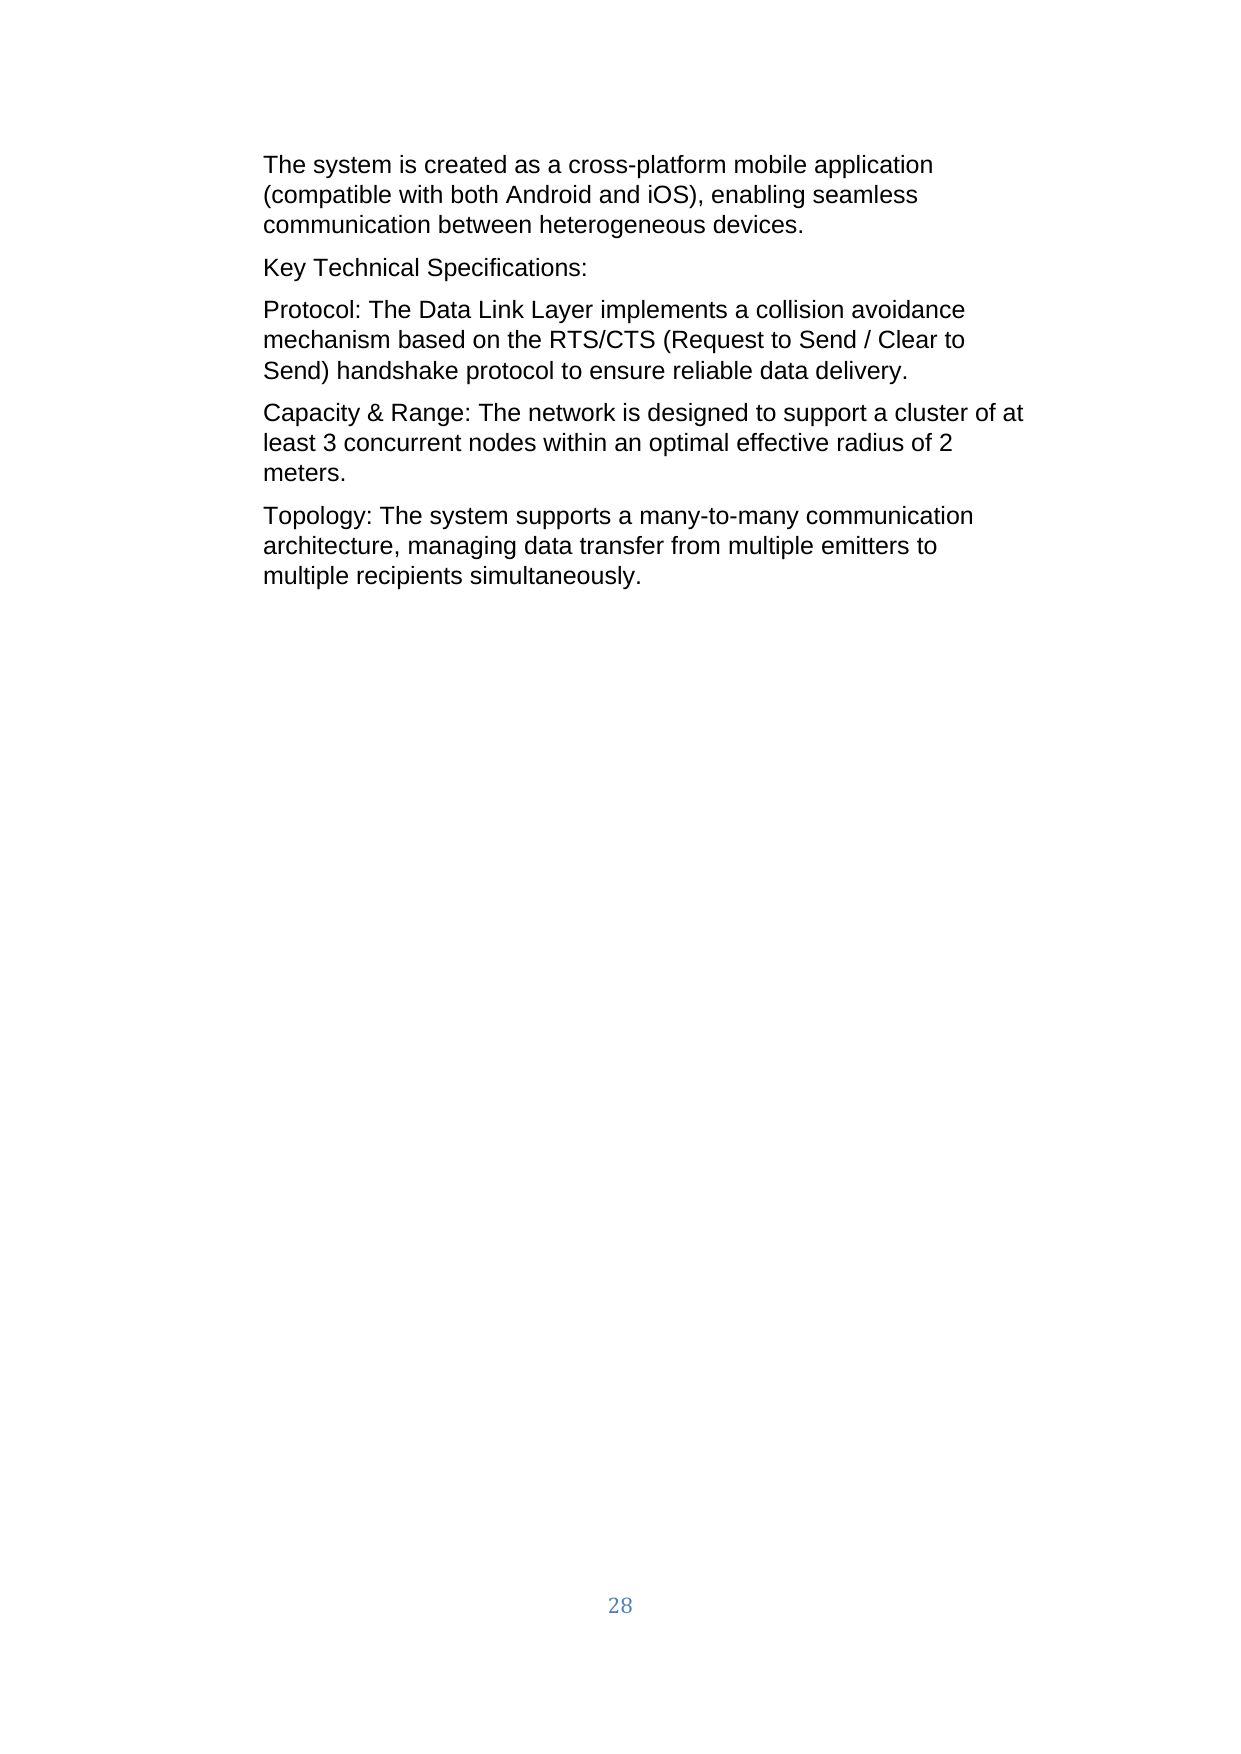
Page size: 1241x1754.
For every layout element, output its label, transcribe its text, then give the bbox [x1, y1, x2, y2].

text Capacity & Range: The network is designed to support a cluster of at least 3 concurrent nodes within an optimal effective radius of 2 meters. [263, 398, 1030, 487]
text Key Technical Specifications: [263, 253, 1030, 282]
text Topology: The system supports a many-to-many communication architecture, managing data transfer from multiple emitters to multiple recipients simultaneously. [263, 501, 1030, 590]
text The system is created as a cross-platform mobile application (compatible with both Android and iOS), enabling seamless communication between heterogeneous devices. [263, 150, 1030, 239]
text Protocol: The Data Link Layer implements a collision avoidance mechanism based on the RTS/CTS (Request to Send / Clear to Send) handshake protocol to ensure reliable data delivery. [263, 295, 1030, 384]
